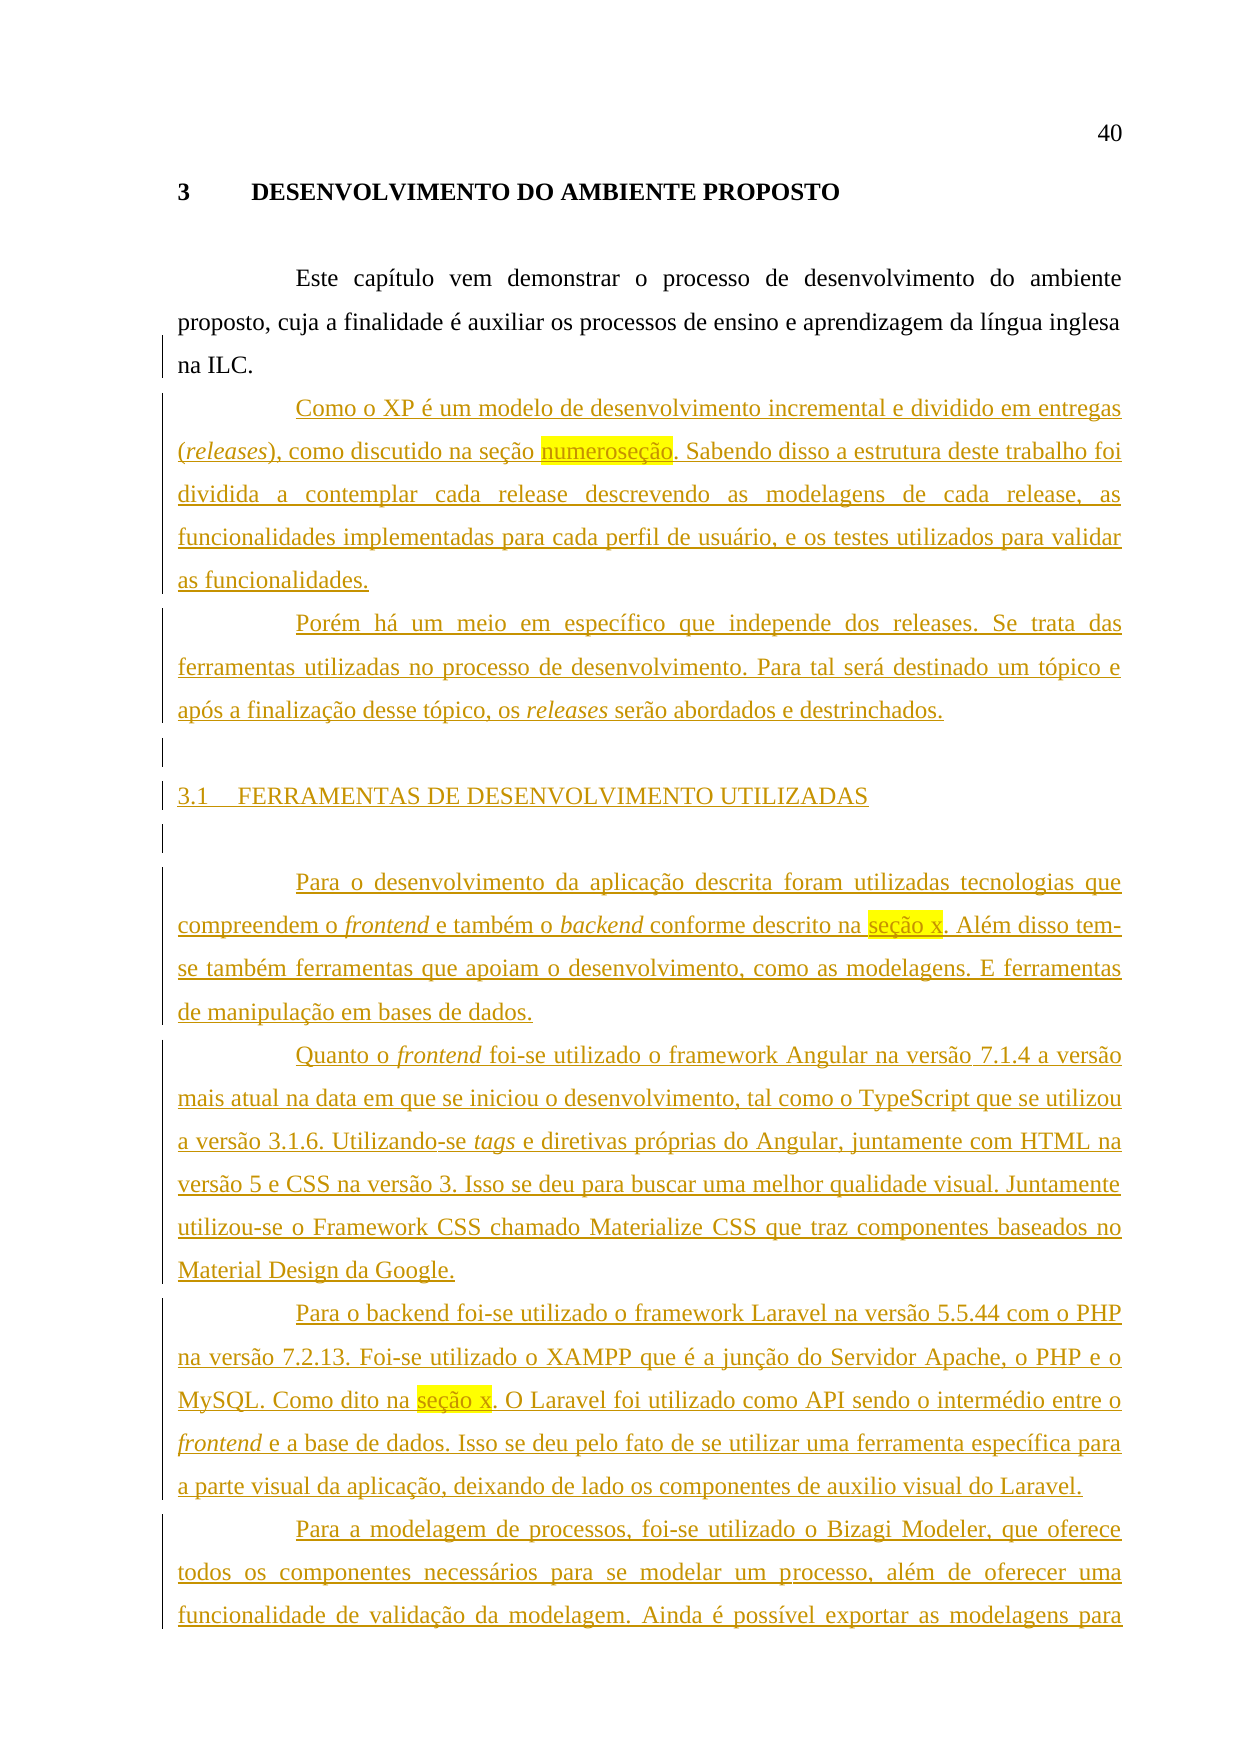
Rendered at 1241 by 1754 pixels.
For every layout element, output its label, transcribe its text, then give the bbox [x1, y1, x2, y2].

text Este capítulo vem demonstrar o processo de desenvolvimento do ambiente proposto, cuja a finalidade é auxiliar os processos de ensino e aprendizagem da língua inglesa na ILC. [177, 263, 1122, 378]
subtitle desenvolvimento do ambiente proposto [177, 177, 1122, 206]
